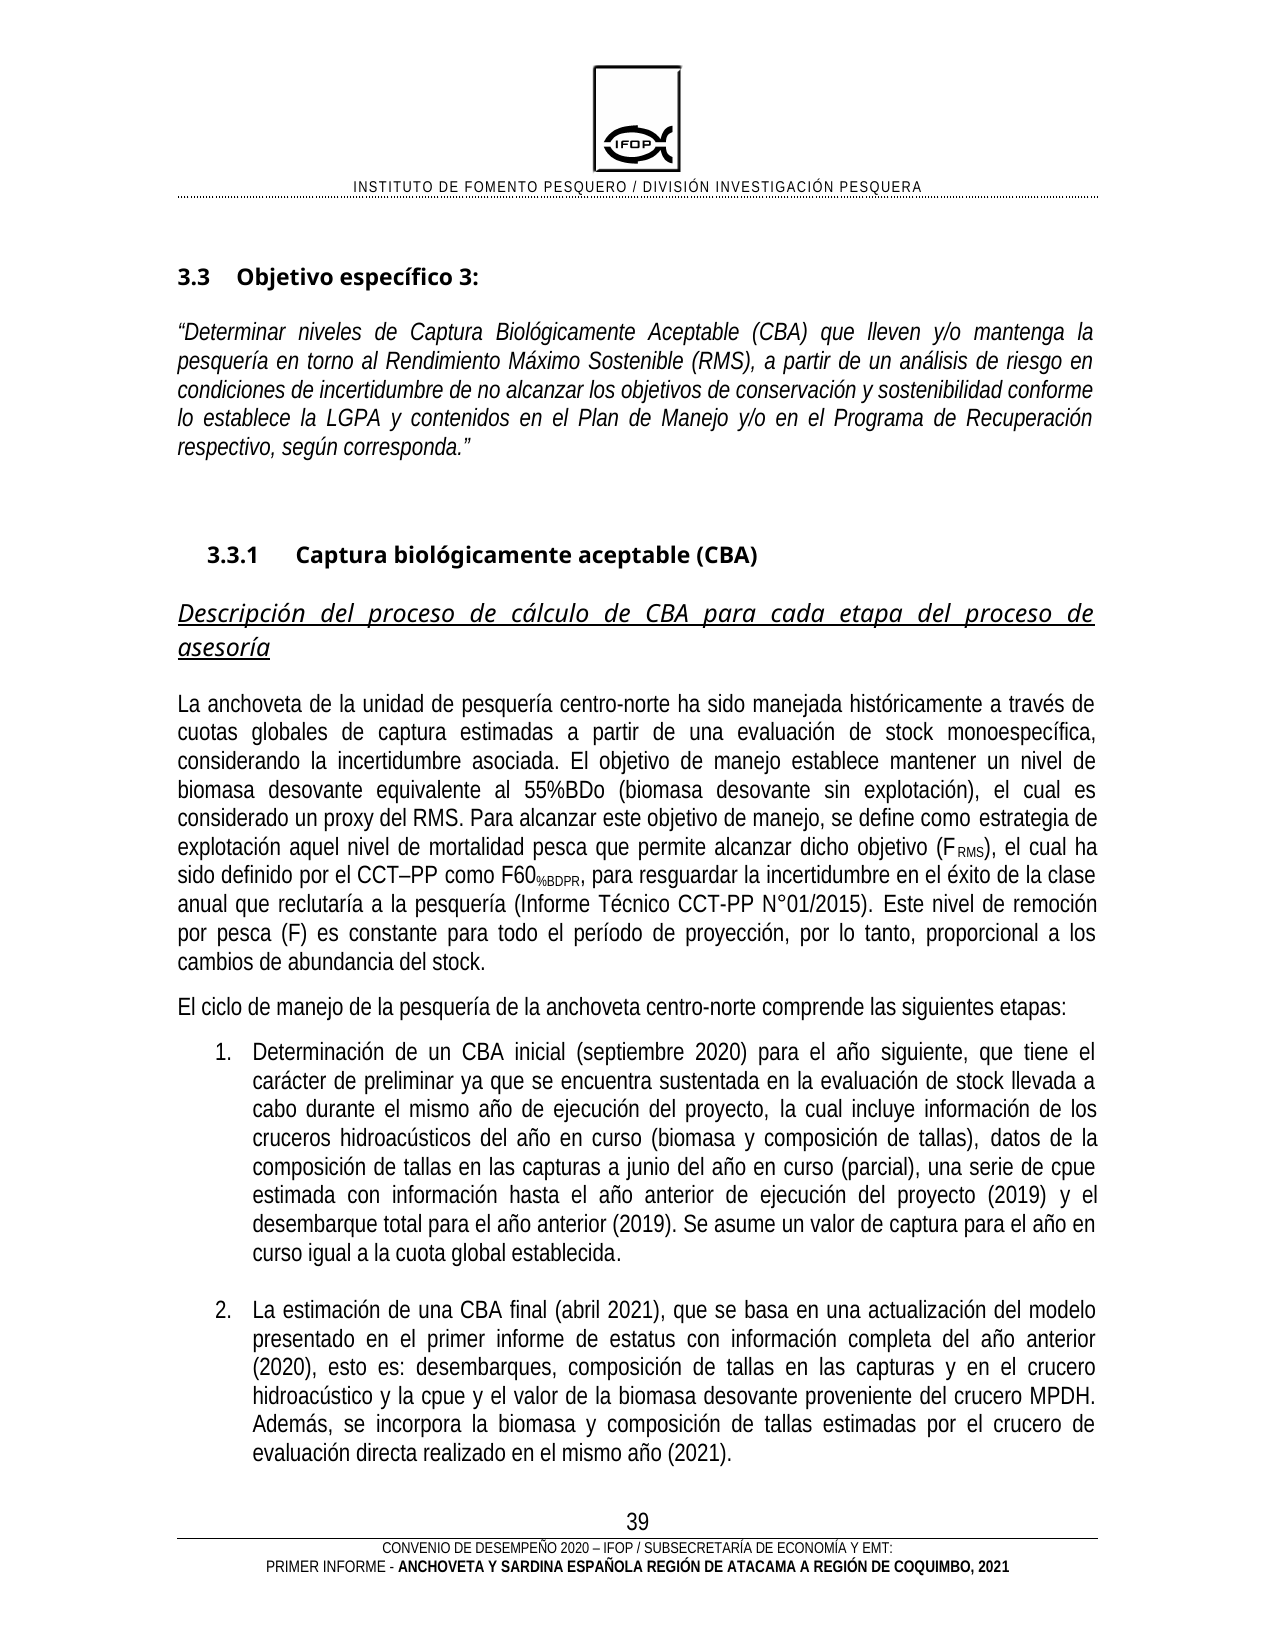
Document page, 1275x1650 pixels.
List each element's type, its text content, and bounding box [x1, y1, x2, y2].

picture [592, 65, 683, 176]
list Determinación de un CBA inicial (septiembre 2020) para el año siguiente, que tiene el carácter de preliminar ya que se encuentra sustentada en la evaluación de stock llevada a cabo durante el mismo año de ejecución del proyecto, la cual incluye información de los cruceros hidroacústicos del año en curso (biomasa y composición de tallas), datos de la composición de tallas en las capturas a junio del año en curso (parcial), una serie de cpue estimada con información hasta el año anterior de ejecución del proyecto (2019) y el desembarque total para el año anterior (2019). Se asume un valor de captura para el año en curso igual a la cuota global establecida. [215, 1037, 1098, 1266]
text La anchoveta de la unidad de pesquería centro-norte ha sido manejada históricamente a través de cuotas globales de captura estimadas a partir de una evaluación de stock monoespecífica, considerando la incertidumbre asociada. El objetivo de manejo establece mantener un nivel de biomasa desovante equivalente al 55%BDo (biomasa desovante sin explotación), el cual es considerado un proxy del RMS. Para alcanzar este objetivo de manejo, se define como estrategia de explotación aquel nivel de mortalidad pesca que permite alcanzar dicho objetivo (FRMS), el cual ha sido definido por el CCT–PP como F60%BDPR, para resguardar la incertidumbre en el éxito de la clase anual que reclutaría a la pesquería (Informe Técnico CCT-PP N°01/2015). Este nivel de remoción por pesca (F) es constante para todo el período de proyección, por lo tanto, proporcional a los cambios de abundancia del stock. [177, 689, 1098, 975]
subtitle 3.3.1 Captura biológicamente aceptable (CBA) [207, 539, 1098, 571]
list “Determinar niveles de Captura Biológicamente Aceptable (CBA) que lleven y/o mantenga la pesquería en torno al Rendimiento Máximo Sostenible (RMS), a partir de un análisis de riesgo en condiciones de incertidumbre de no alcanzar los objetivos de conservación y sostenibilidad conforme lo establece la LGPA y contenidos en el Plan de Manejo y/o en el Programa de Recuperación respectivo, según corresponda.” [177, 317, 1098, 461]
subtitle 3.3 Objetivo específico 3: [177, 261, 1098, 292]
subtitle Descripción del proceso de cálculo de CBA para cada etapa del proceso de asesoría [177, 596, 1098, 664]
list La estimación de una CBA final (abril 2021), que se basa en una actualización del modelo presentado en el primer informe de estatus con información completa del año anterior (2020), esto es: desembarques, composición de tallas en las capturas y en el crucero hidroacústico y la cpue y el valor de la biomasa desovante proveniente del crucero MPDH. Además, se incorpora la biomasa y composición de tallas estimadas por el crucero de evaluación directa realizado en el mismo año (2021). [215, 1295, 1098, 1467]
text El ciclo de manejo de la pesquería de la anchoveta centro-norte comprende las siguientes etapas: [177, 992, 1098, 1020]
